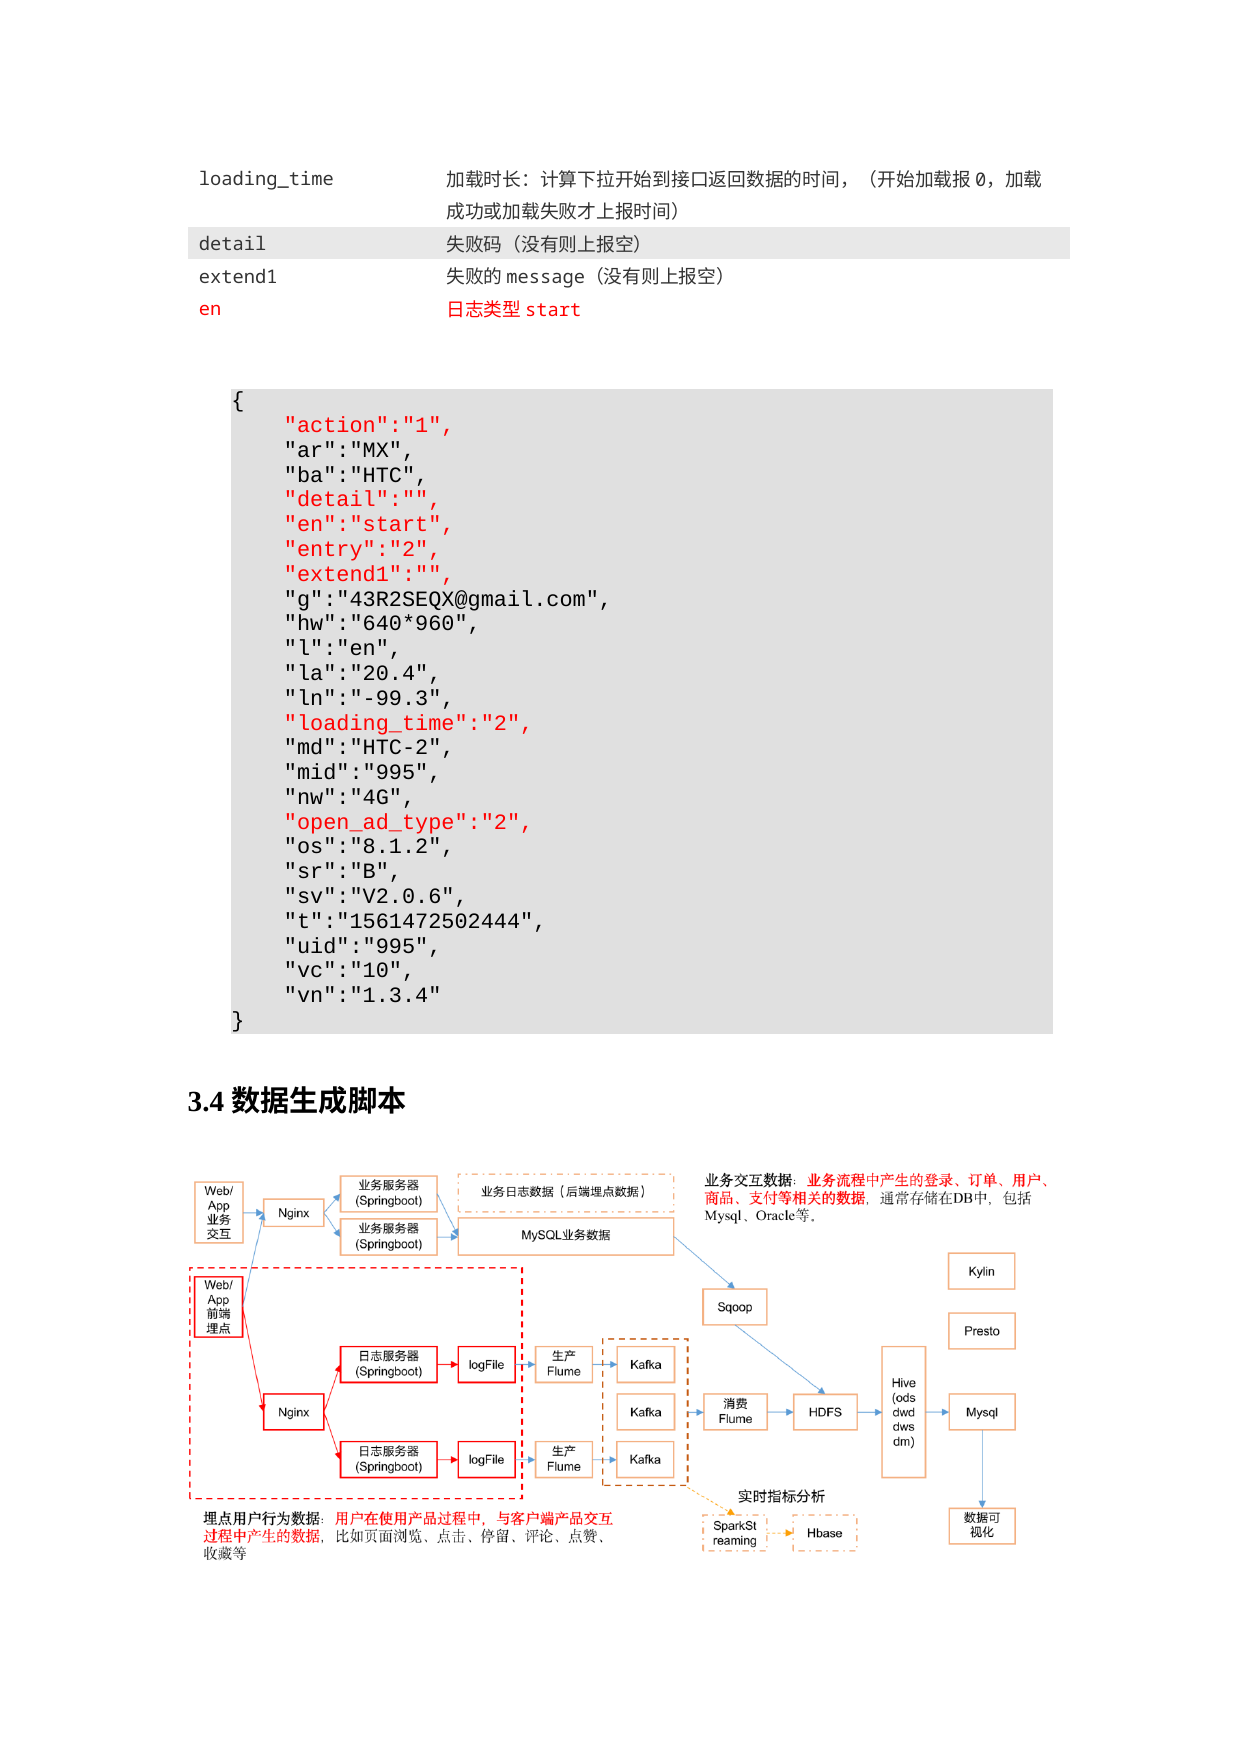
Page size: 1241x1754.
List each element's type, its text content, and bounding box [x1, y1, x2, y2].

table_cell en [188, 292, 435, 324]
table_cell extend1 [188, 260, 435, 292]
table_cell loading_time [188, 162, 435, 227]
subtitle 3.4 数据生成脚本 [187, 1067, 1053, 1132]
picture [187, 1162, 1050, 1566]
text { "action":"1", "ar":"MX", "ba":"HTC", "detail":"", "en":"start", "entry":"2", "extend1":"", "g":"43R2SEQX@gmail.com", "hw":"640*960", "l":"en", "la":"20.4", "ln":"-99.3", "loading_time":"2", "md":"HTC-2", "mid":"995", "nw":"4G", "open_ad_type":"2", "os":"8.1.2", "sr":"B", "sv":"V2.0.6", "t":"1561472502444", "uid":"995", "vc":"10", "vn":"1.3.4" } [231, 389, 1053, 1034]
table_cell 失败码（没有则上报空） [435, 227, 1070, 259]
table_cell detail [188, 227, 435, 259]
table_cell 加载时长：计算下拉开始到接口返回数据的时间，（开始加载报0，加载成功或加载失败才上报时间） [435, 162, 1070, 227]
table_cell 日志类型start [435, 292, 1070, 324]
table_cell 失败的message（没有则上报空） [435, 260, 1070, 292]
